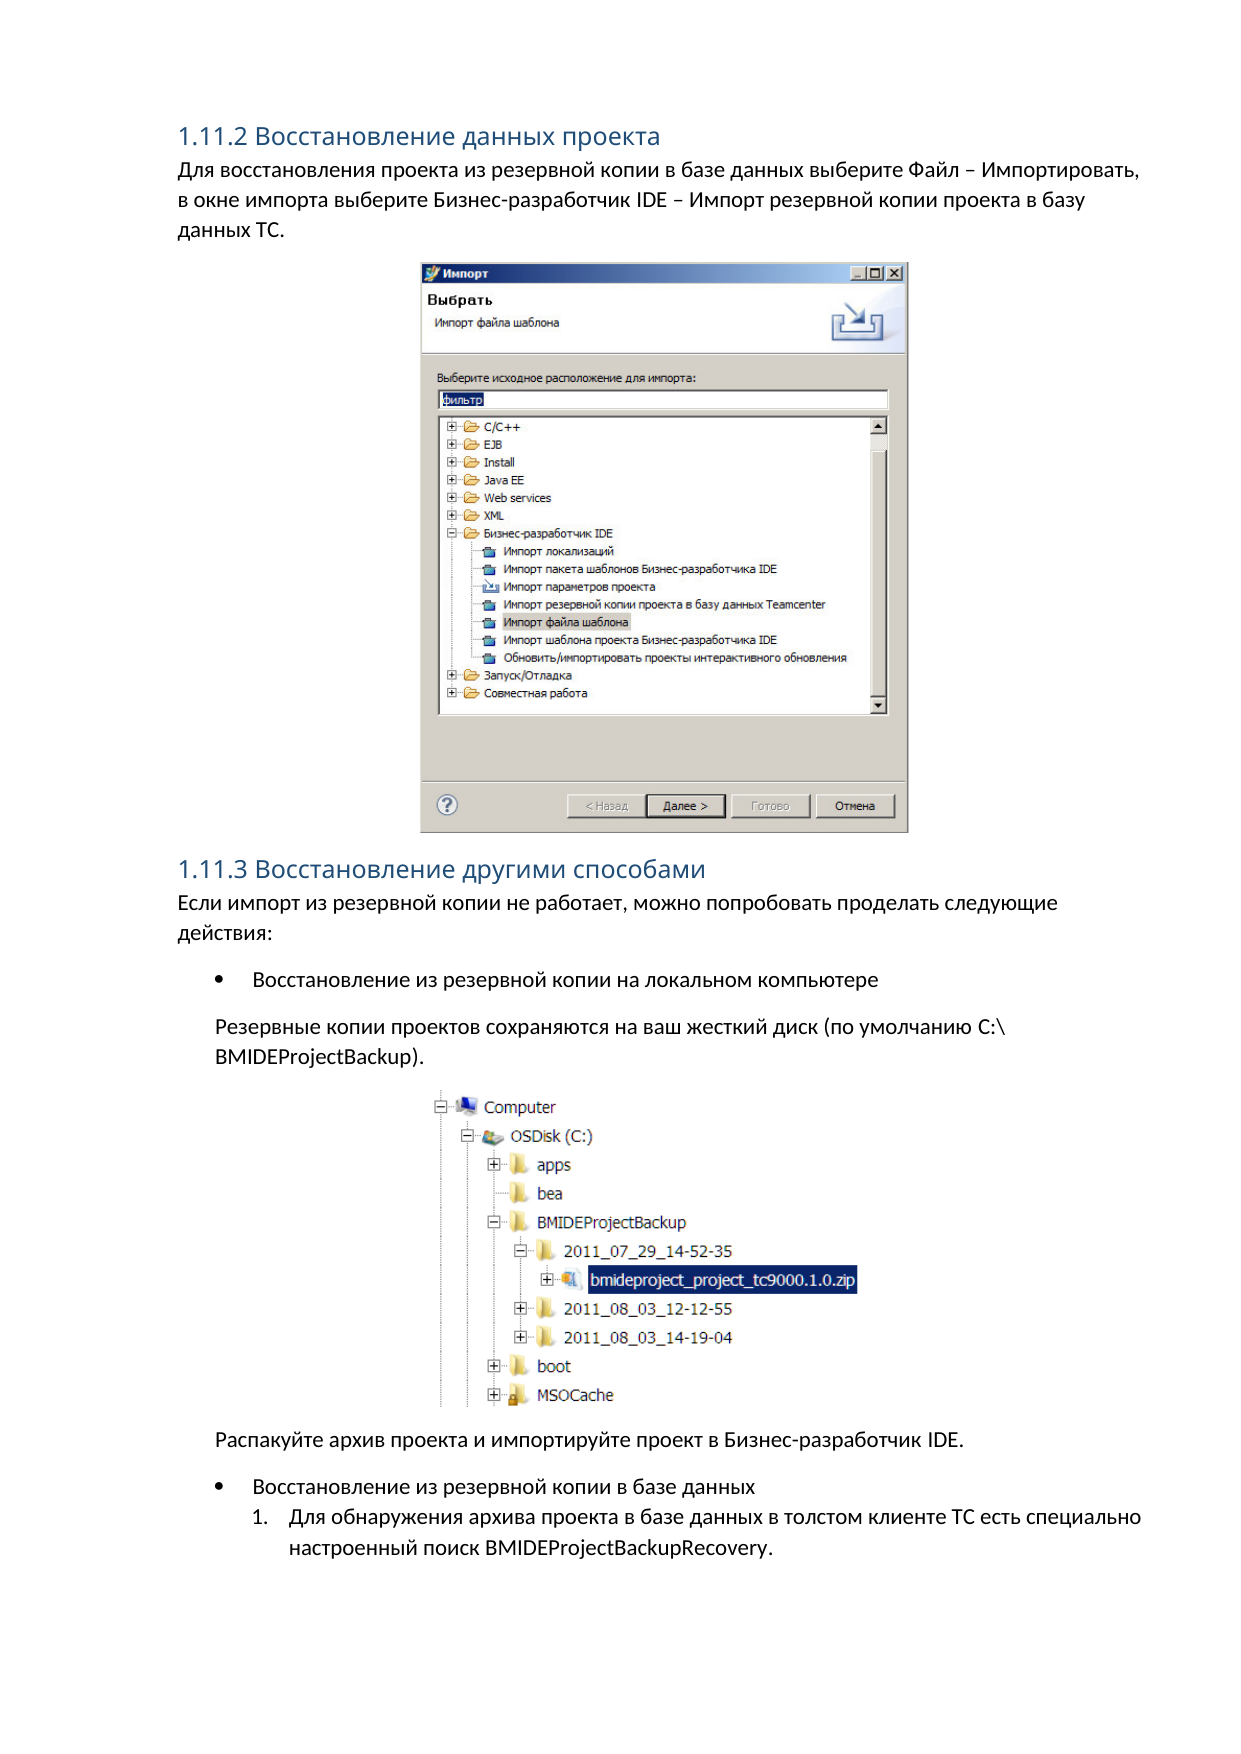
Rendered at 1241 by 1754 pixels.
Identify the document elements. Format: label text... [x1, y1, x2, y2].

text Резервные копии проектов сохраняются на ваш жесткий диск (по умолчанию C:\BMIDEProjectBackup). [215, 1012, 1152, 1071]
text Если импорт из резервной копии не работает, можно попробовать проделать следующие действия: [177, 888, 1152, 947]
list Восстановление из резервной копии на локальном компьютере [215, 965, 1152, 993]
list Восстановление из резервной копии в базе данных [215, 1472, 1152, 1500]
text Распакуйте архив проекта и импортируйте проект в Бизнес-разработчик IDE. [177, 1425, 1152, 1453]
subtitle 1.11.2 Восстановление данных проекта [177, 118, 1152, 152]
subtitle 1.11.3 Восстановление другими способами [177, 852, 1152, 886]
picture [420, 262, 909, 833]
list Для обнаружения архива проекта в базе данных в толстом клиенте ТС есть специально настроенный поиск BMIDEProjectBackupRecovery. [251, 1502, 1152, 1561]
text Для восстановления проекта из резервной копии в базе данных выберите Файл – Импортировать, в окне импорта выберите Бизнес-разработчик IDE – Импорт резервной копии проекта в базу данных ТС. [177, 155, 1152, 243]
